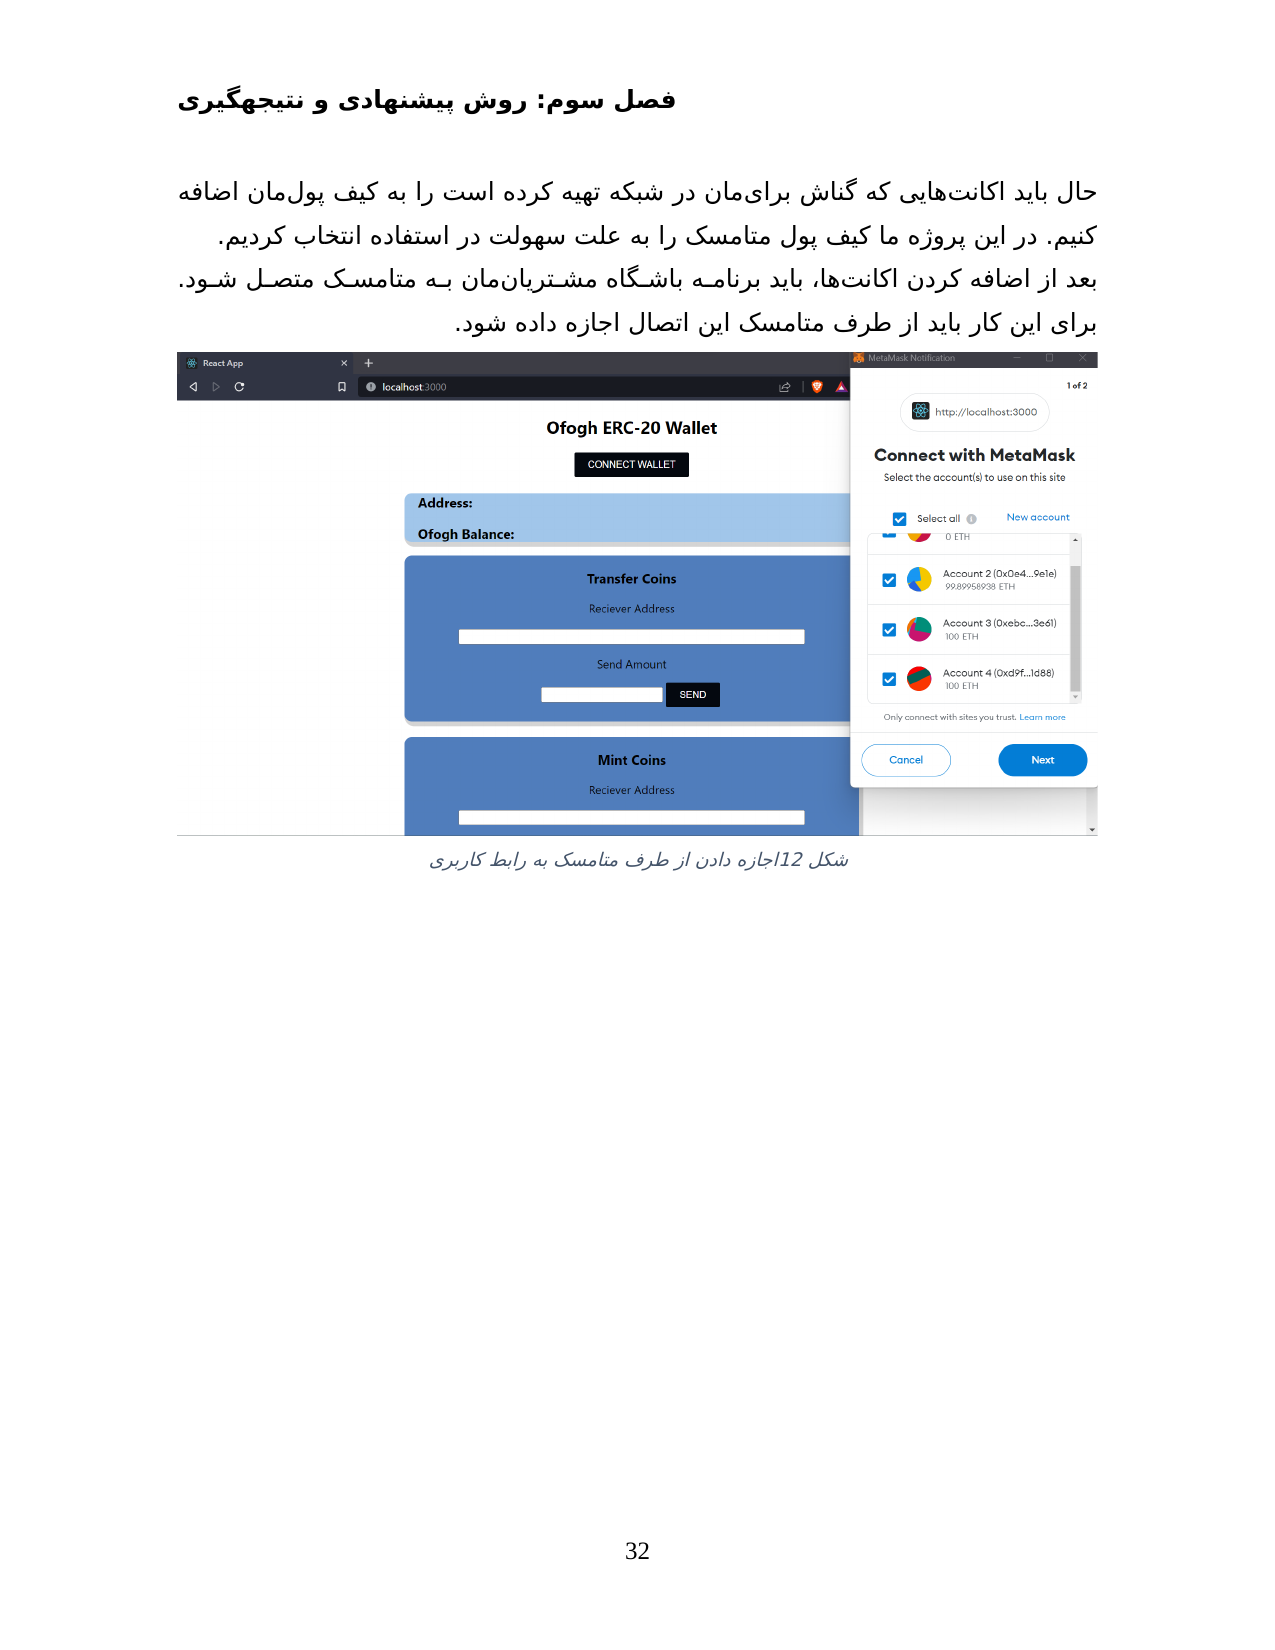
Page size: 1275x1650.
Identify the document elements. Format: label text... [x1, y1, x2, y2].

text شکل 12اجازه دادن از طرف متامسک به رابط کاربری [177, 849, 1098, 871]
text بعد از اضافه کردن اکانت‌ها، باید برنامه باشگاه مشتریان‌مان به متامسک متصل شود. برای این کار باید از طرف متامسک این اتصال اجازه داده شود. [177, 265, 1098, 338]
text حال باید اکانت‌هایی که گناش برای‌مان در شبکه تهیه کرده است را به کیف پول‌مان اضافه کنیم. در این پروژه ما کیف پول متامسک را به علت سهولت در استفاده انتخاب کردیم. [177, 177, 1098, 250]
picture [177, 352, 1098, 836]
